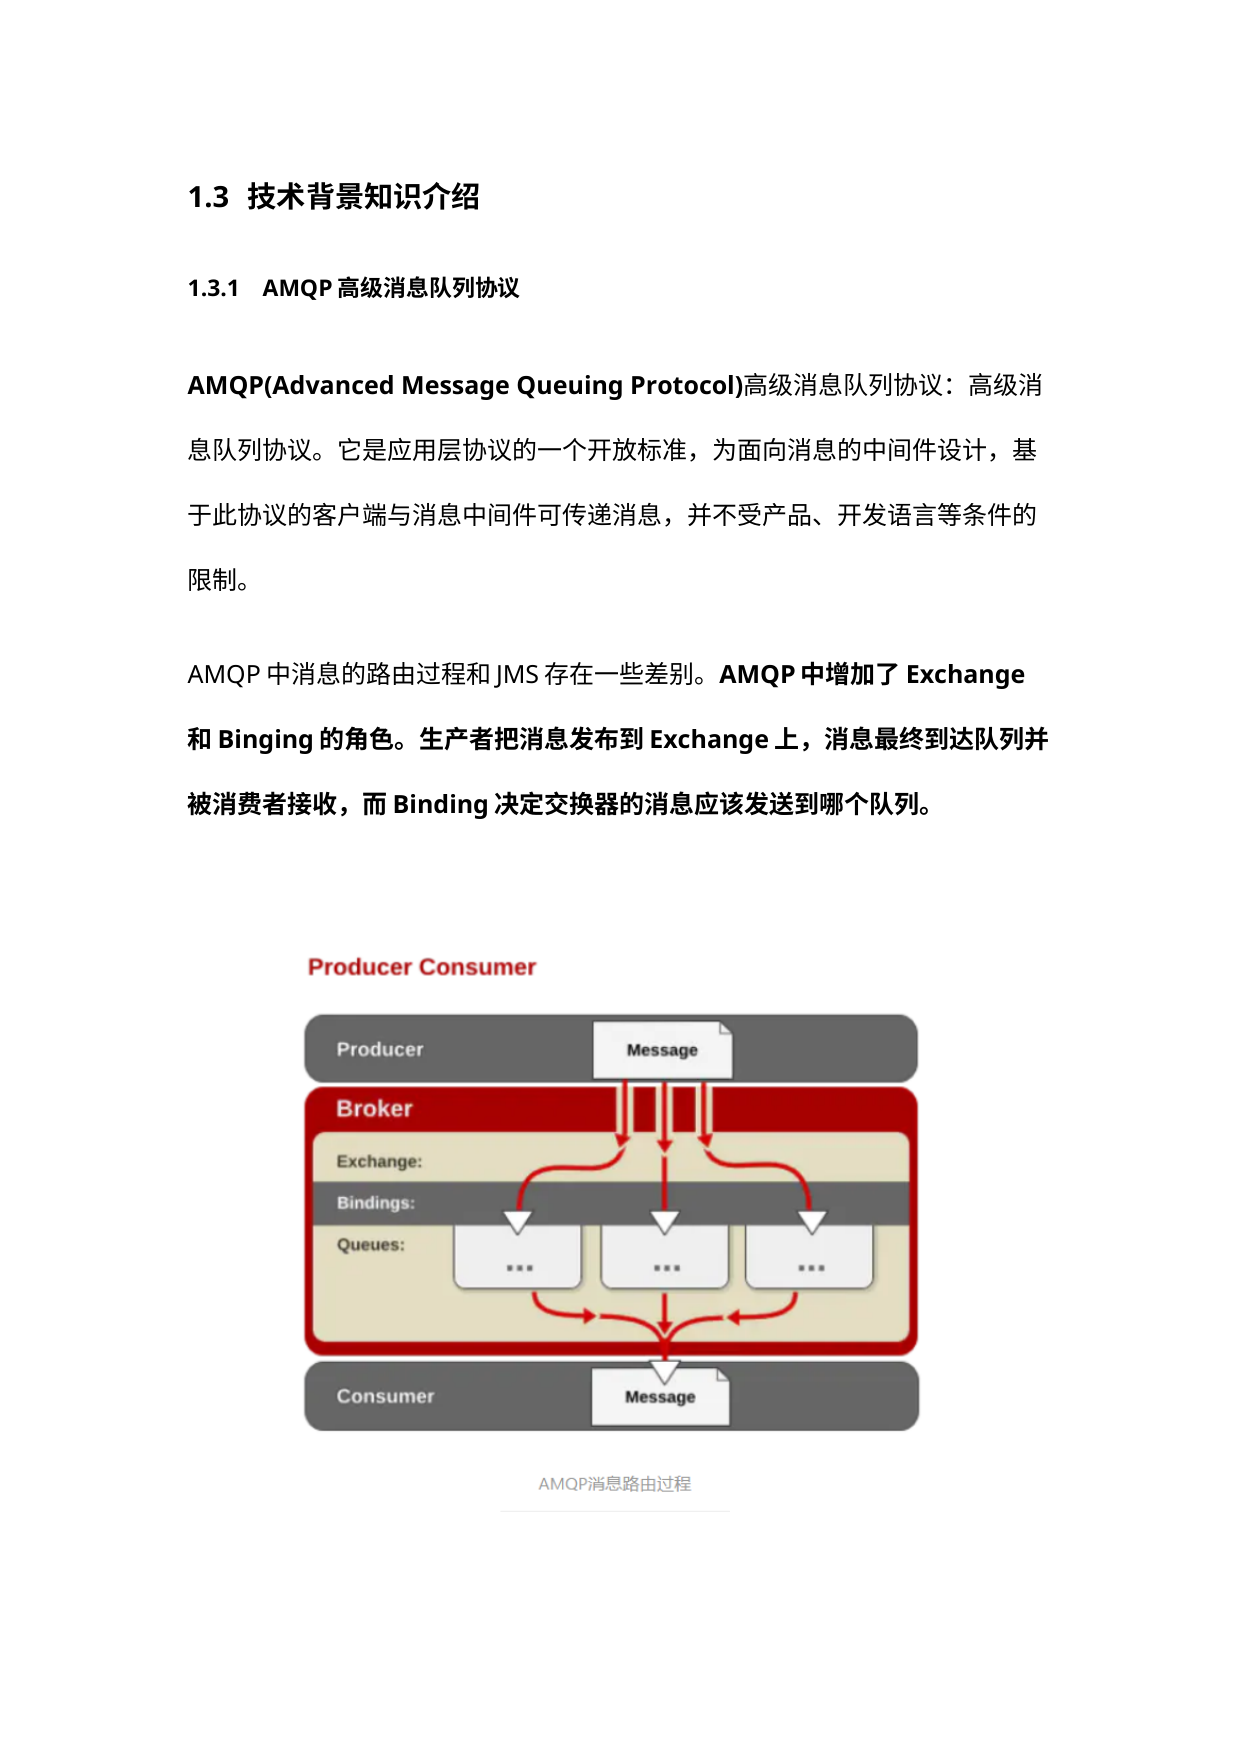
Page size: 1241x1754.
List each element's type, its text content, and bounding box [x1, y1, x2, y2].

text AMQP中消息的路由过程和JMS存在一些差别。AMQP中增加了Exchange和Binging的角色。生产者把消息发布到Exchange上，消息最终到达队列并被消费者接收，而Binding决定交换器的消息应该发送到哪个队列。 [187, 640, 1053, 835]
text AMQP(Advanced Message Queuing Protocol)高级消息队列协议：高级消息队列协议。它是应用层协议的一个开放标准，为面向消息的中间件设计，基于此协议的客户端与消息中间件可传递消息，并不受产品、开发语言等条件的限制。 [187, 351, 1053, 611]
subtitle 技术背景知识介绍 [187, 162, 1053, 227]
subtitle AMQP高级消息队列协议 [187, 254, 1053, 319]
picture [187, 931, 1053, 1513]
